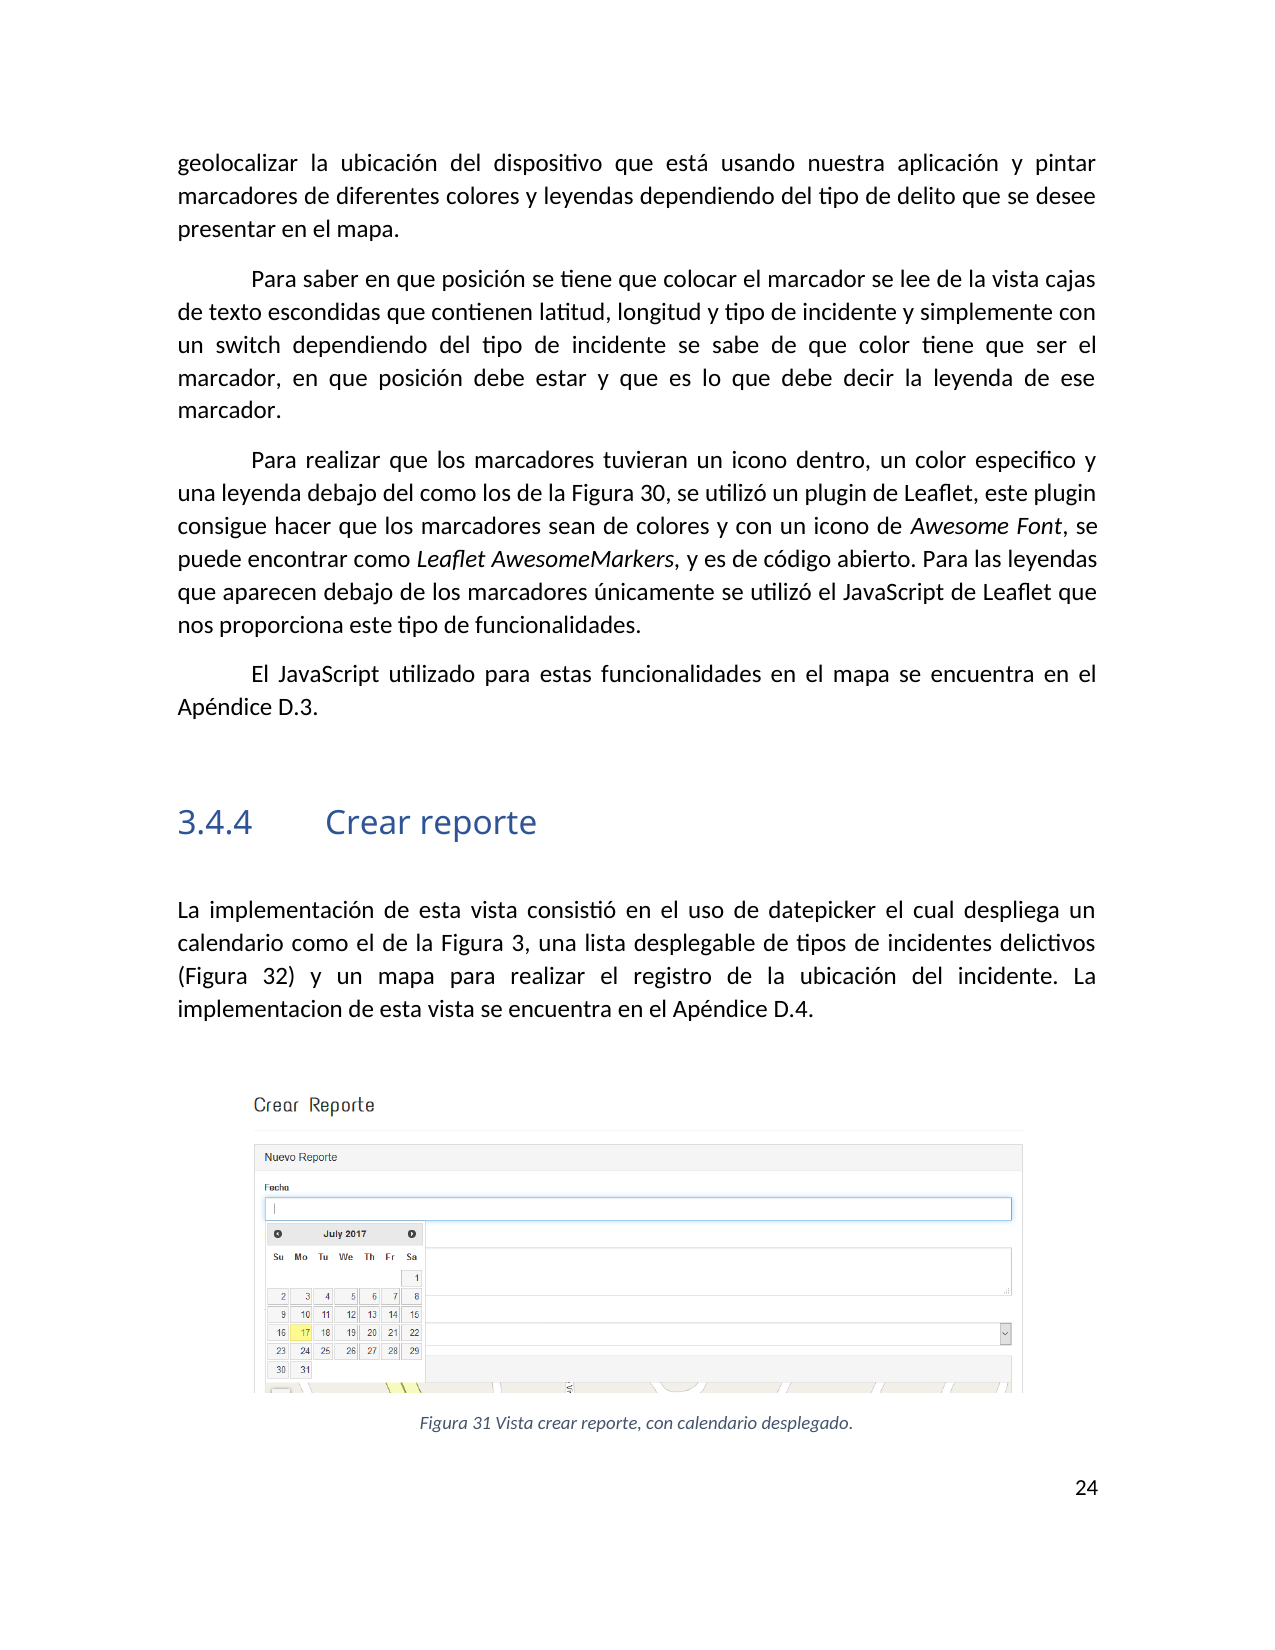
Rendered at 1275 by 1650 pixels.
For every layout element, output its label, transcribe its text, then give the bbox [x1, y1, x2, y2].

text Figura 31 Vista crear reporte, con calendario desplegado. [177, 1411, 1098, 1434]
text Para saber en que posición se tiene que colocar el marcador se lee de la vista cajas de texto escondidas que contienen latitud, longitud y tipo de incidente y simplemente con un switch dependiendo del tipo de incidente se sabe de que color tiene que ser el marcador, en que posición debe estar y que es lo que debe decir la leyenda de ese marcador. [177, 263, 1098, 425]
picture [241, 1090, 1034, 1393]
text Para realizar que los marcadores tuvieran un icono dentro, un color especifico y una leyenda debajo del como los de la Figura 30, se utilizó un plugin de Leaflet, este plugin consigue hacer que los marcadores sean de colores y con un icono de Awesome Font, se puede encontrar como Leaflet AwesomeMarkers, y es de código abierto. Para las leyendas que aparecen debajo de los marcadores únicamente se utilizó el JavaScript de Leaflet que nos proporciona este tipo de funcionalidades. [177, 444, 1098, 639]
text La implementación de esta vista consistió en el uso de datepicker el cual despliega un calendario como el de la Figura 3, una lista desplegable de tipos de incidentes delictivos (Figura 32) y un mapa para realizar el registro de la ubicación del incidente. La implementacion de esta vista se encuentra en el Apéndice D.4. [177, 895, 1098, 1024]
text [177, 148, 1098, 244]
text El JavaScript utilizado para estas funcionalidades en el mapa se encuentra en el Apéndice D.3. [177, 658, 1098, 722]
subtitle Crear reporte [177, 799, 1098, 844]
